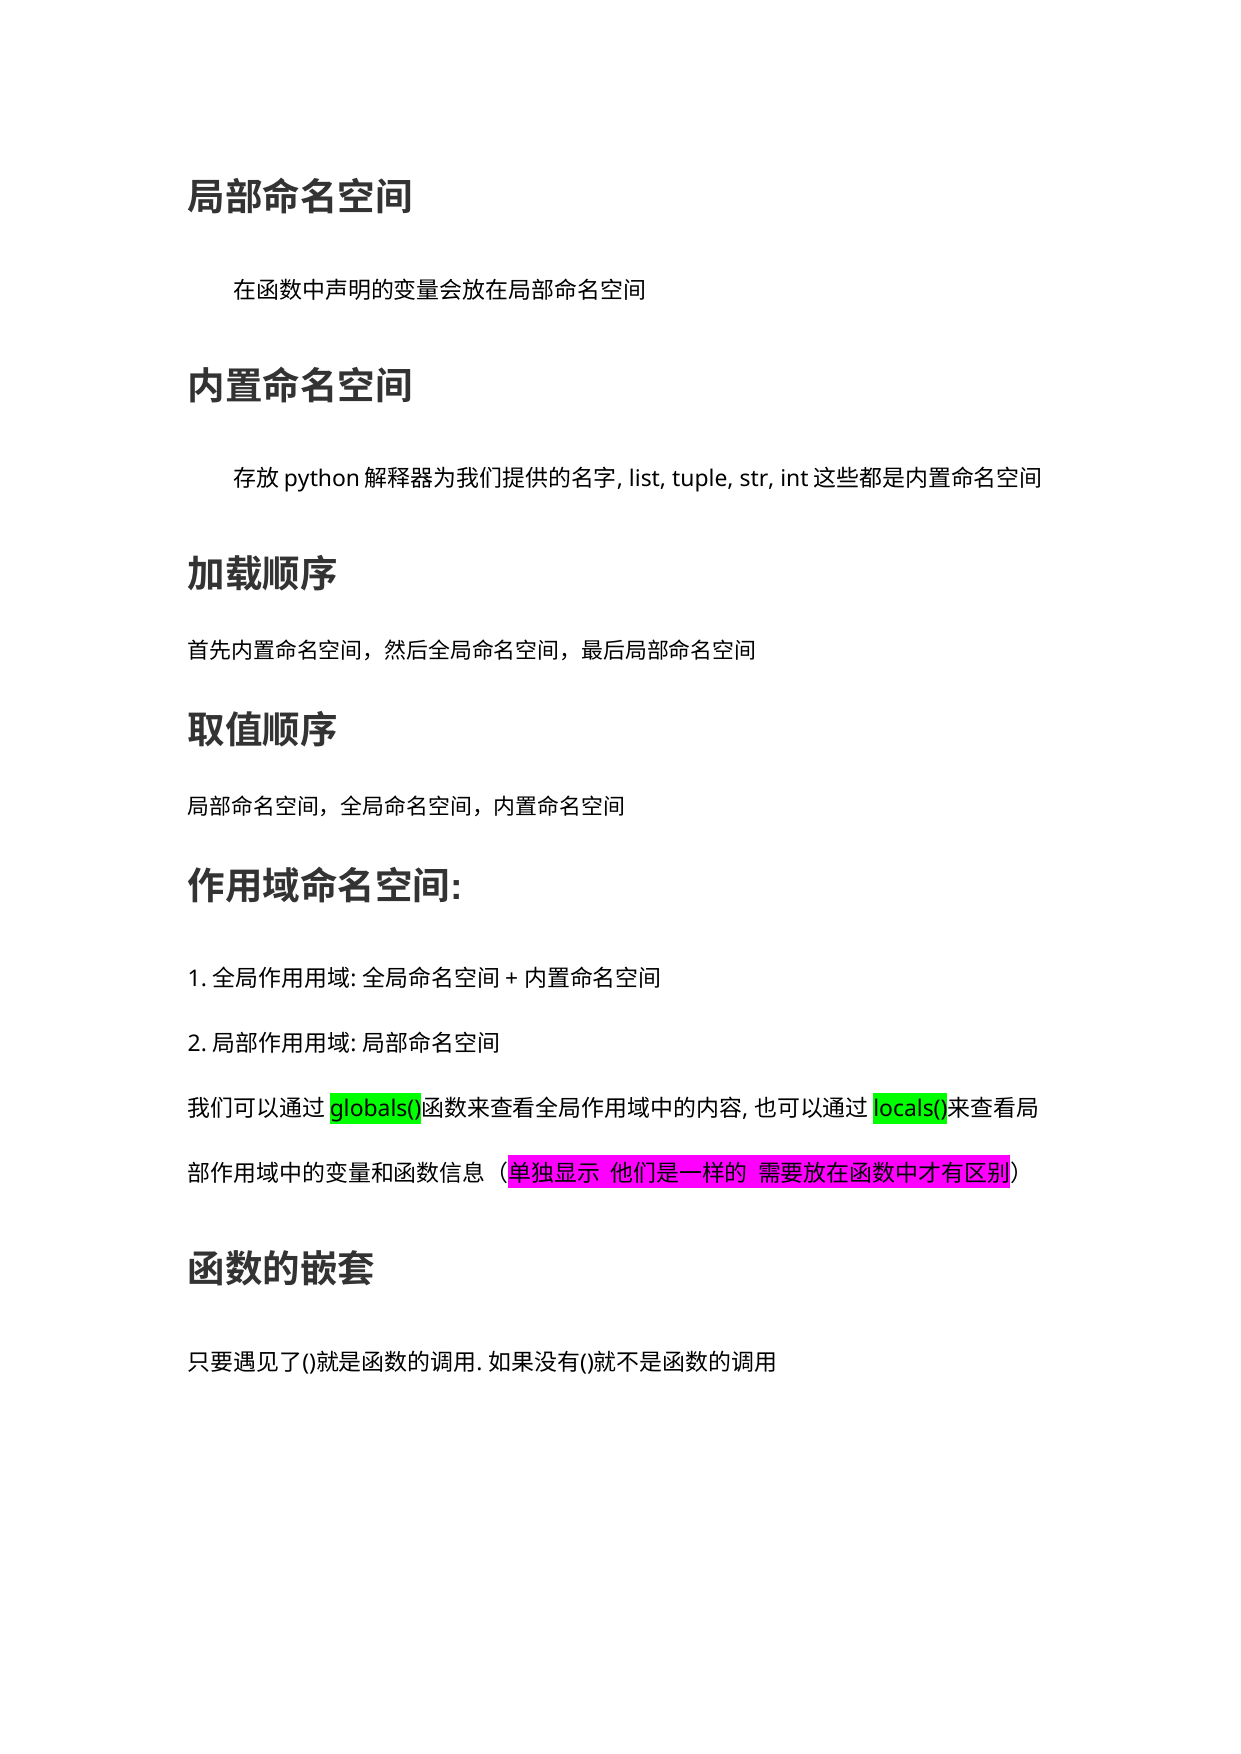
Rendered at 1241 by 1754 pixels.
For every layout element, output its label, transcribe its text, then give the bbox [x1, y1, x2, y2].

text 局部命名空间，全局命名空间，内置命名空间 [187, 789, 1053, 821]
text 加载顺序 [187, 539, 1053, 604]
text 2. 局部作⽤用域: 局部命名空间 [187, 1009, 1053, 1074]
text 取值顺序 [187, 694, 1053, 759]
text 1. 全局作⽤用域: 全局命名空间 + 内置命名空间 [187, 944, 1053, 1009]
text 作用域命名空间: [187, 850, 1053, 915]
text 首先内置命名空间，然后全局命名空间，最后局部命名空间 [187, 633, 1053, 665]
text 我们可以通过globals()函数来查看全局作用域中的内容, 也可以通过locals()来查看局部作用域中的变量和函数信息（单独显示 他们是一样的 需要放在函数中才有区别） [187, 1074, 1053, 1204]
text 函数的嵌套 [187, 1234, 1053, 1299]
text 局部命名空间 [187, 162, 1053, 227]
text 内置命名空间 [187, 350, 1053, 415]
text 存放python解释器为我们提供的名字, list, tuple, str, int这些都是内置命名空间 [187, 444, 1053, 509]
text 在函数中声明的变量会放在局部命名空间 [187, 256, 1053, 321]
text 只要遇⻅了()就是函数的调用. 如果没有()就不是函数的调用 [187, 1328, 1053, 1393]
